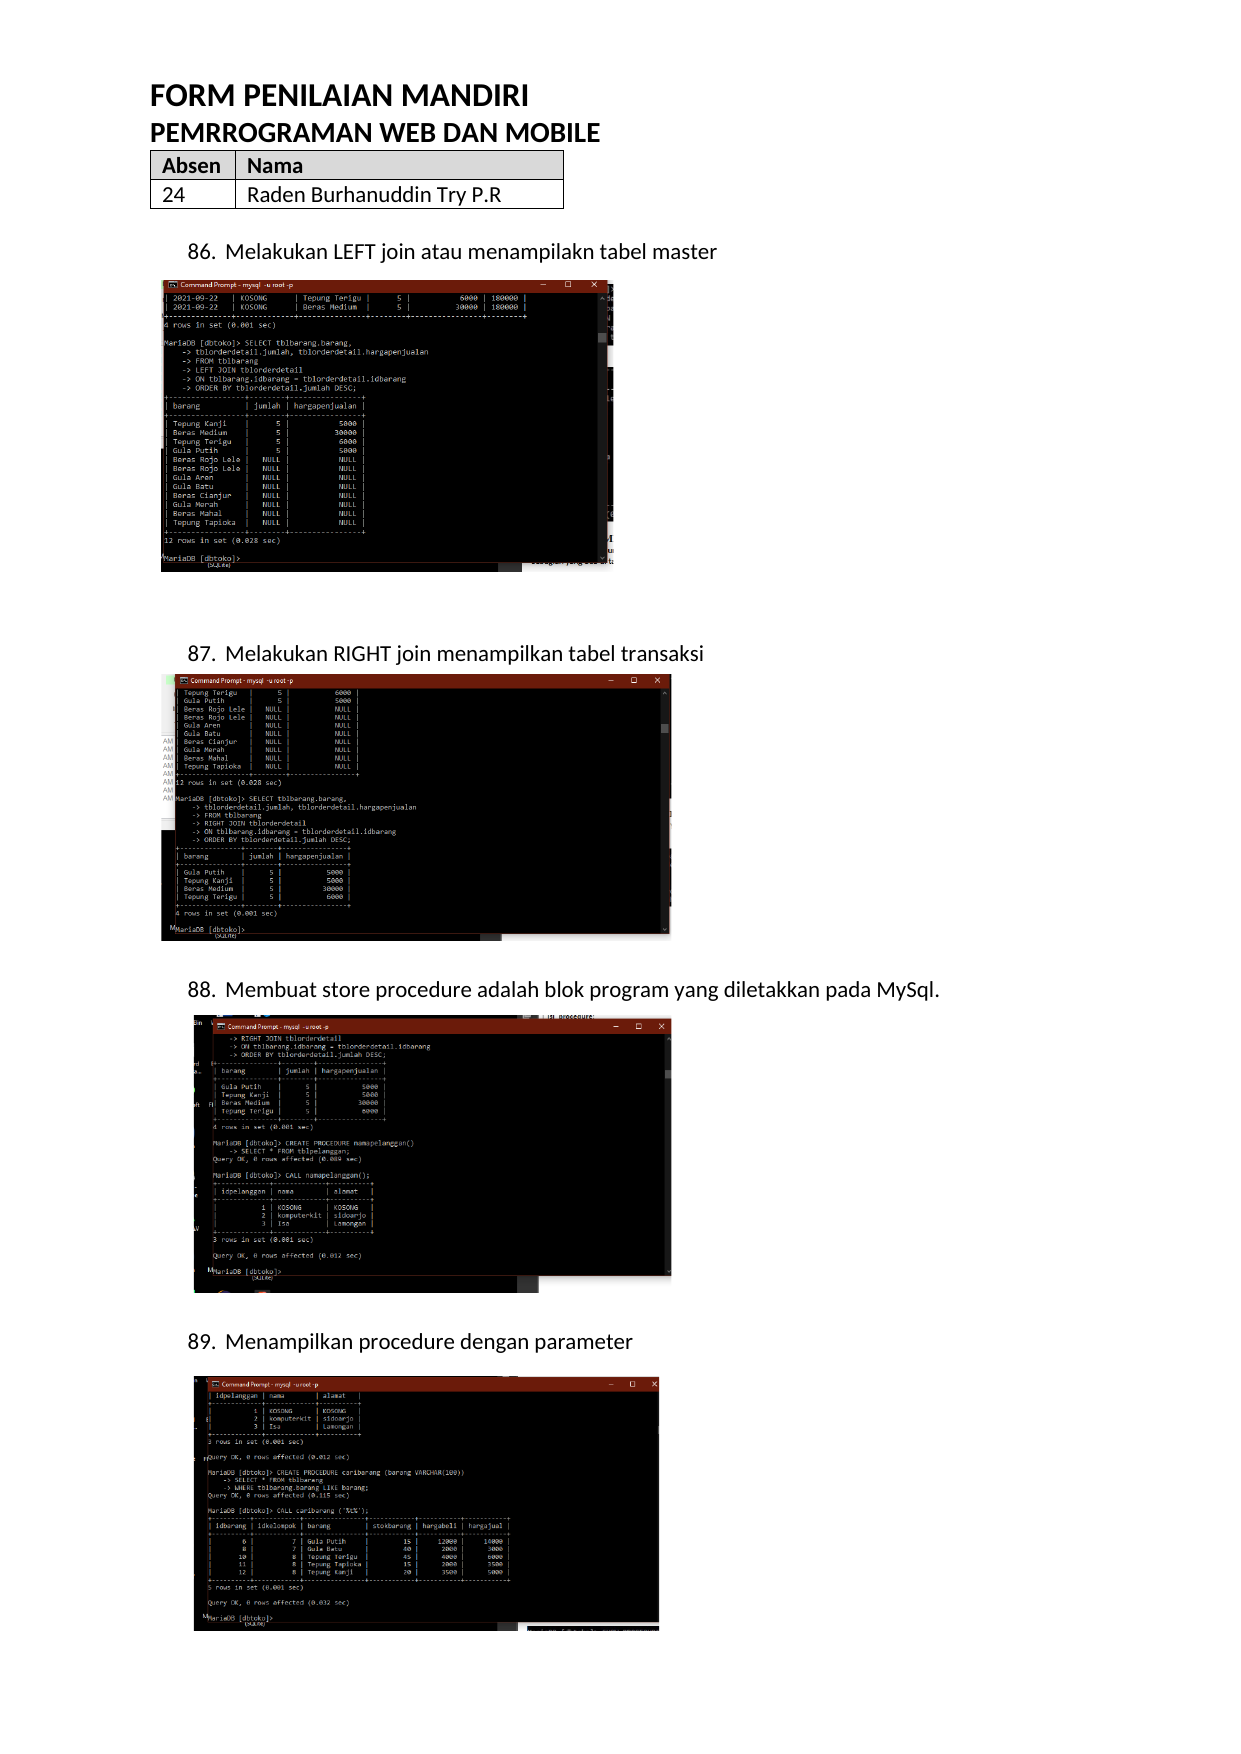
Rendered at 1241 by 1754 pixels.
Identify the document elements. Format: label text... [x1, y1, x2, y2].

list Melakukan LEFT join atau menampilakn tabel master [187, 237, 1090, 265]
list Melakukan RIGHT join menampilkan tabel transaksi [187, 639, 1090, 667]
picture [161, 280, 614, 572]
picture [193, 1015, 672, 1293]
list Menampilkan procedure dengan parameter [187, 1327, 1090, 1355]
picture [161, 674, 672, 941]
list Membuat store procedure adalah blok program yang diletakkan pada MySql. [187, 975, 1090, 1003]
picture [193, 1376, 660, 1631]
